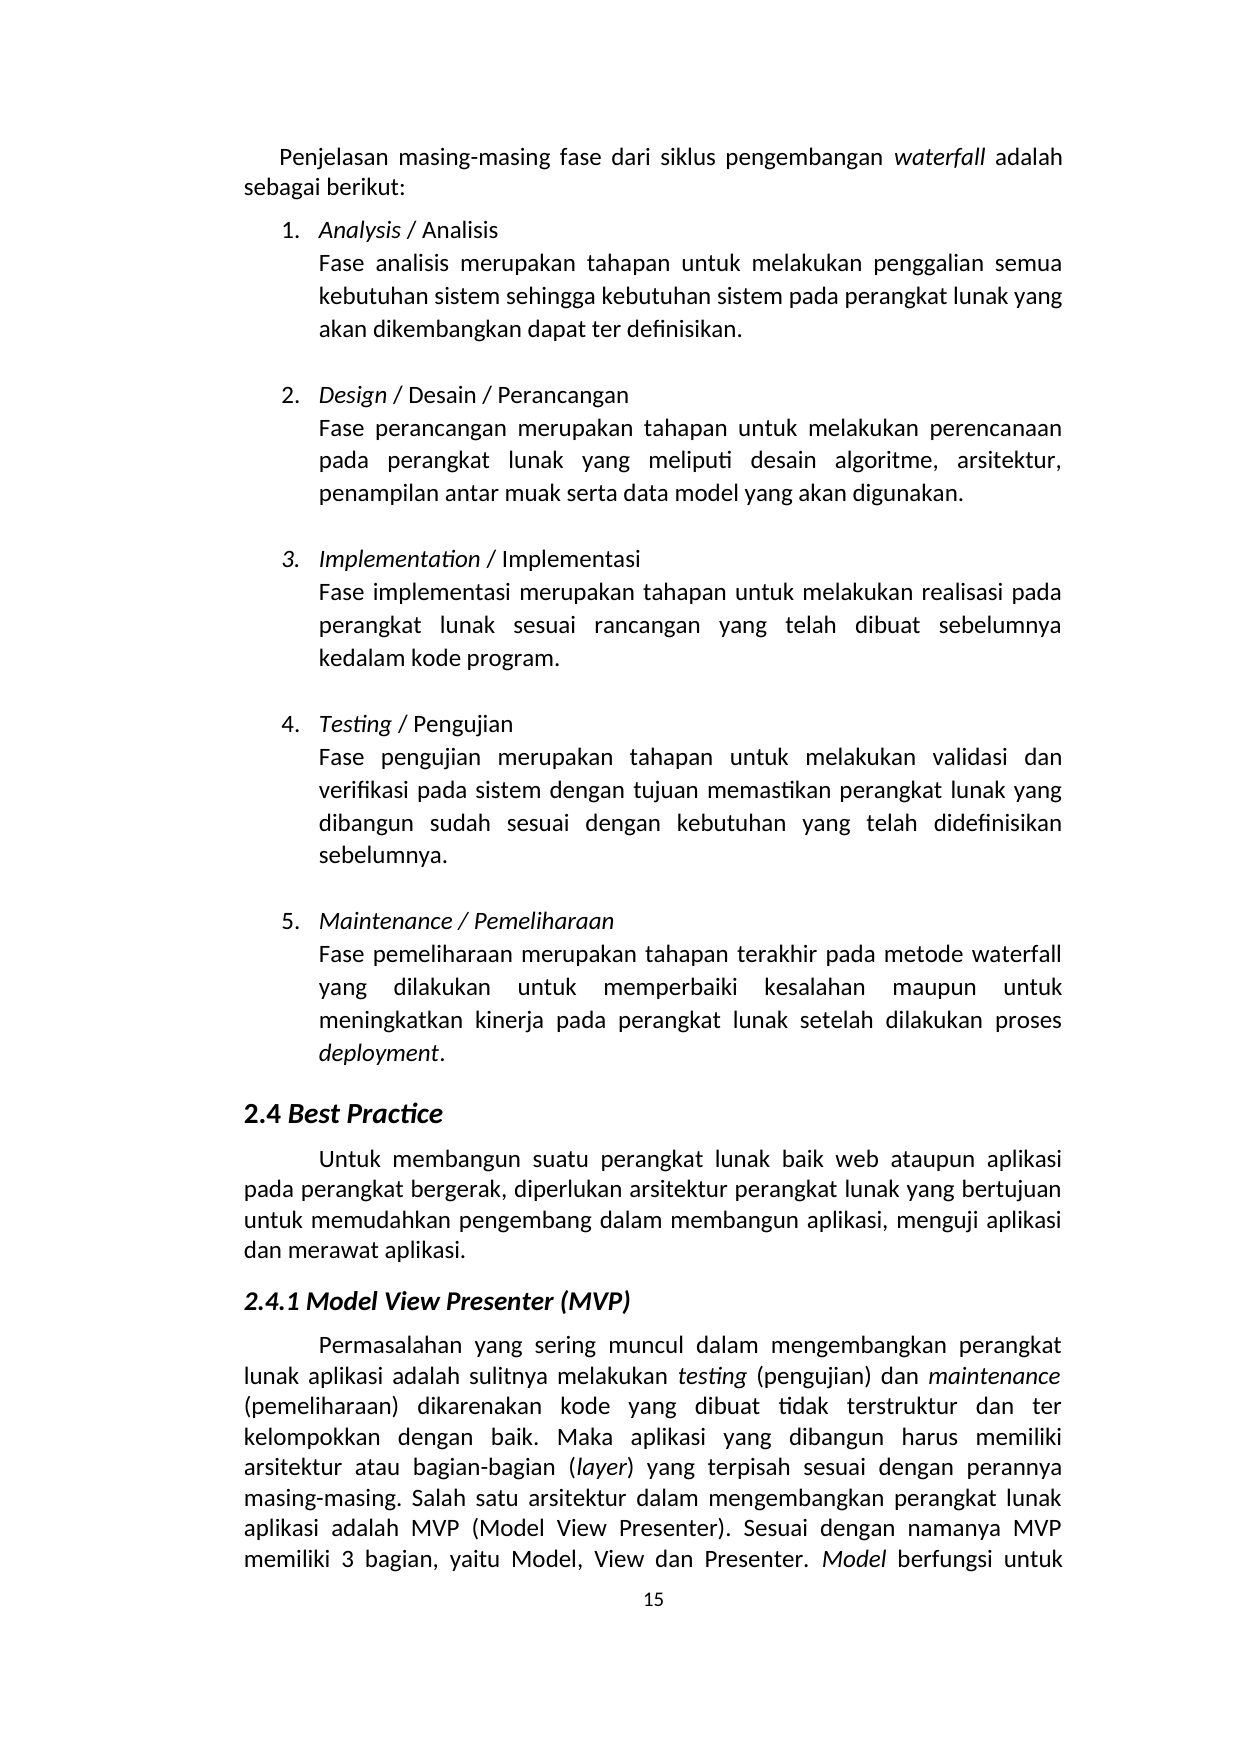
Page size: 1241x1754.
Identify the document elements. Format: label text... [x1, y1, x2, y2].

list Fase perancangan merupakan tahapan untuk melakukan perencanaan pada perangkat lunak yang meliputi desain algoritme, arsitektur, penampilan antar muak serta data model yang akan digunakan. [319, 412, 1063, 508]
subtitle Model View Presenter (MVP) [244, 1284, 1063, 1317]
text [244, 1329, 1063, 1574]
text Penjelasan masing-masing fase dari siklus pengembangan waterfall adalah sebagai berikut: [244, 141, 1063, 202]
list Fase analisis merupakan tahapan untuk melakukan penggalian semua kebutuhan sistem sehingga kebutuhan sistem pada perangkat lunak yang akan dikembangkan dapat ter definisikan. [319, 247, 1063, 343]
list Implementation / Implementasi [281, 543, 1063, 574]
list Fase pengujian merupakan tahapan untuk melakukan validasi dan verifikasi pada sistem dengan tujuan memastikan perangkat lunak yang dibangun sudah sesuai dengan kebutuhan yang telah didefinisikan sebelumnya. [319, 741, 1063, 870]
list Analysis / Analisis [281, 214, 1063, 245]
list Testing / Pengujian [281, 708, 1063, 738]
list Fase pemeliharaan merupakan tahapan terakhir pada metode waterfall yang dilakukan untuk memperbaiki kesalahan maupun untuk meningkatkan kinerja pada perangkat lunak setelah dilakukan proses deployment. [319, 938, 1063, 1068]
list Design / Desain / Perancangan [281, 379, 1063, 409]
text Untuk membangun suatu perangkat lunak baik web ataupun aplikasi pada perangkat bergerak, diperlukan arsitektur perangkat lunak yang bertujuan untuk memudahkan pengembang dalam membangun aplikasi, menguji aplikasi dan merawat aplikasi. [244, 1143, 1063, 1265]
list Fase implementasi merupakan tahapan untuk melakukan realisasi pada perangkat lunak sesuai rancangan yang telah dibuat sebelumnya kedalam kode program. [319, 576, 1063, 673]
subtitle Best Practice [244, 1095, 1063, 1131]
list Maintenance / Pemeliharaan [281, 905, 1063, 936]
